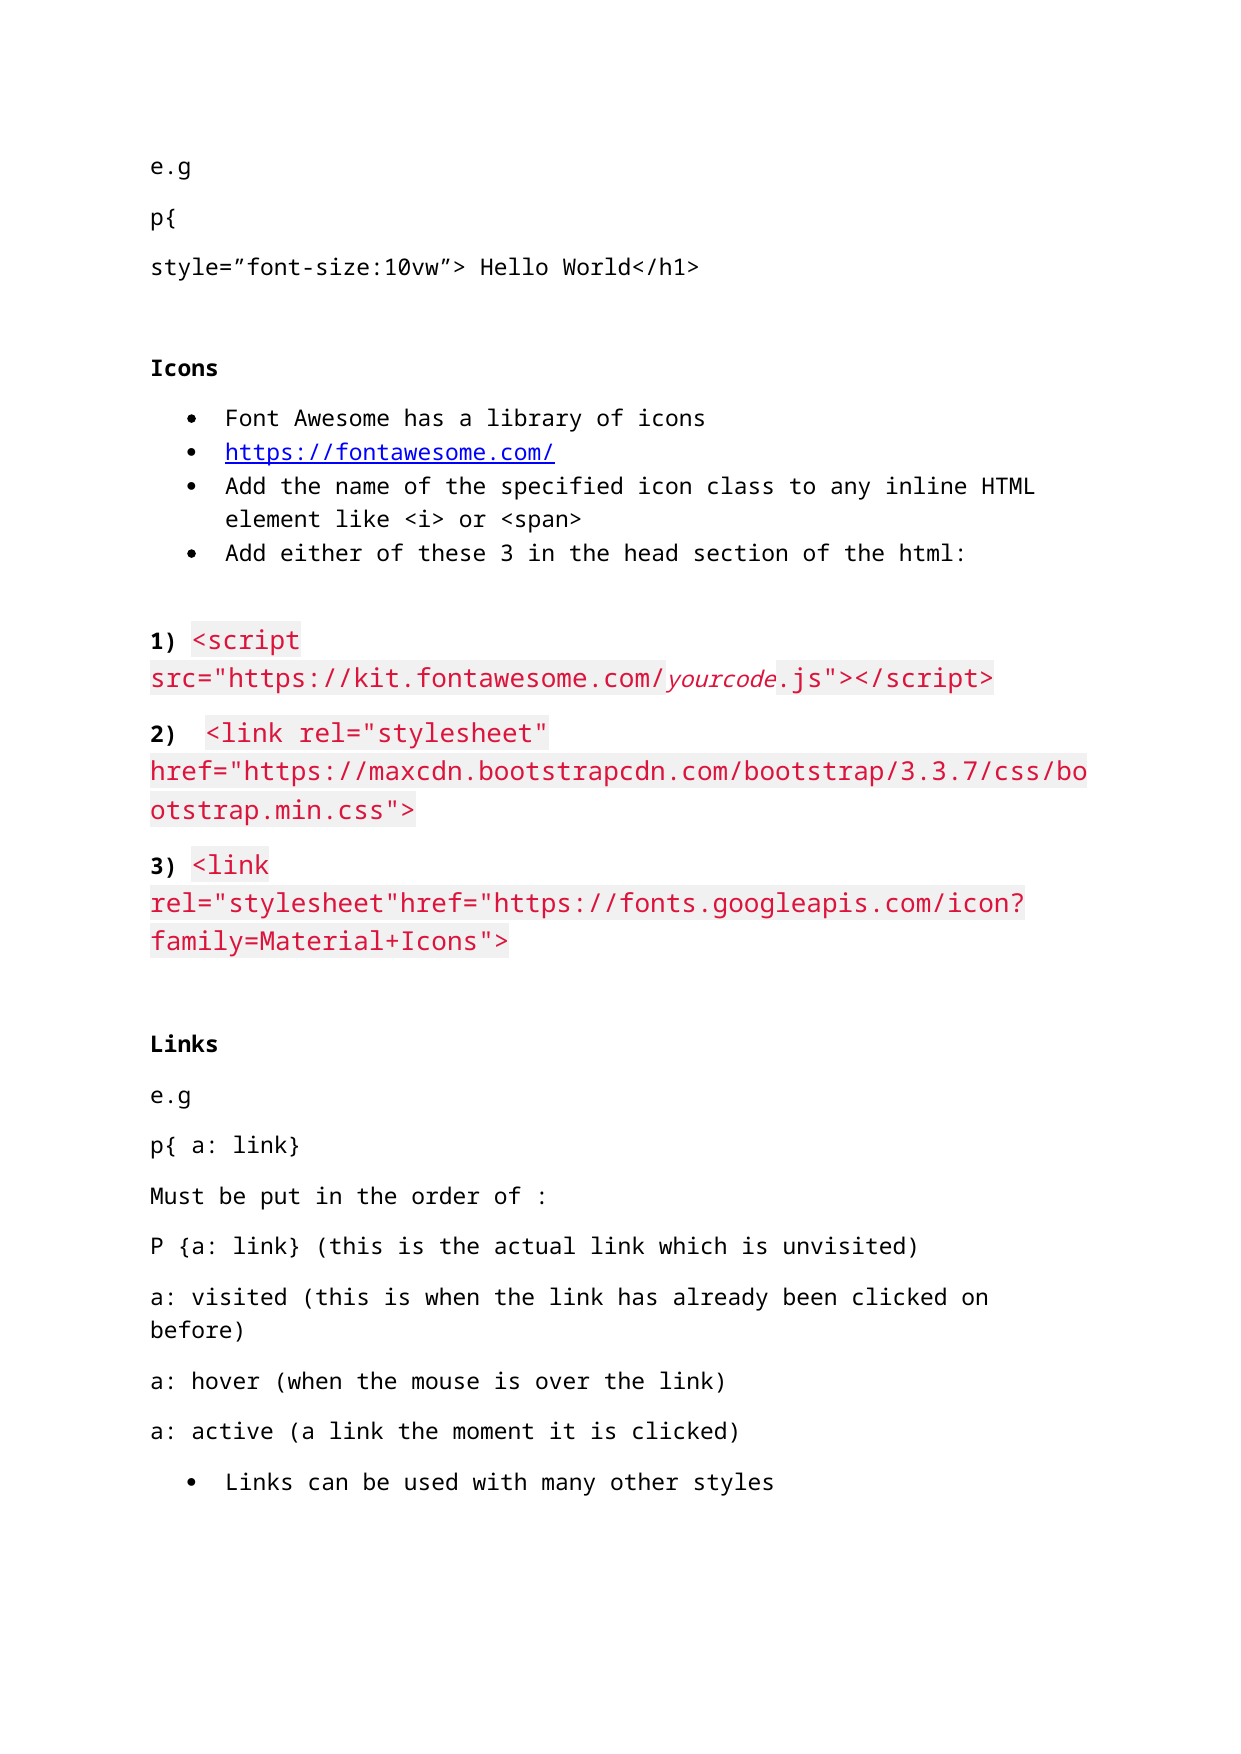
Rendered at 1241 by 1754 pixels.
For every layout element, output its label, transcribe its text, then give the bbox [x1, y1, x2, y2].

text 2) <link rel="stylesheet" href="https://maxcdn.bootstrapcdn.com/bootstrap/3.3.7/css/bootstrap.min.css"> [150, 714, 1090, 827]
text Must be put in the order of : [150, 1179, 1090, 1211]
text style=”font-size:10vw”> Hello World</h1> [150, 251, 1090, 282]
list Links can be used with many other styles [187, 1465, 1090, 1497]
list Add either of these 3 in the head section of the html: [187, 537, 1090, 568]
text p{ [150, 200, 1090, 232]
text Links [150, 1028, 1090, 1059]
text a: active (a link the moment it is clicked) [150, 1415, 1090, 1446]
text e.g [150, 1079, 1090, 1110]
list Add the name of the specified icon class to any inline HTML element like <i> or <span> [187, 469, 1090, 534]
text 3) <link rel="stylesheet"href="https://fonts.googleapis.com/icon?family=Material+Icons"> [150, 846, 1090, 958]
text 1) <script src="https://kit.fontawesome.com/yourcode.js"></script> [150, 621, 1090, 695]
text Icons [150, 352, 1090, 383]
text p{ a: link} [150, 1129, 1090, 1160]
text e.g [150, 150, 1090, 181]
list Font Awesome has a library of icons [187, 402, 1090, 433]
text a: hover (when the mouse is over the link) [150, 1364, 1090, 1396]
text a: visited (this is when the link has already been clicked on before) [150, 1280, 1090, 1345]
text P {a: link} (this is the actual link which is unvisited) [150, 1230, 1090, 1261]
list https://fontawesome.com/ [187, 436, 1090, 467]
